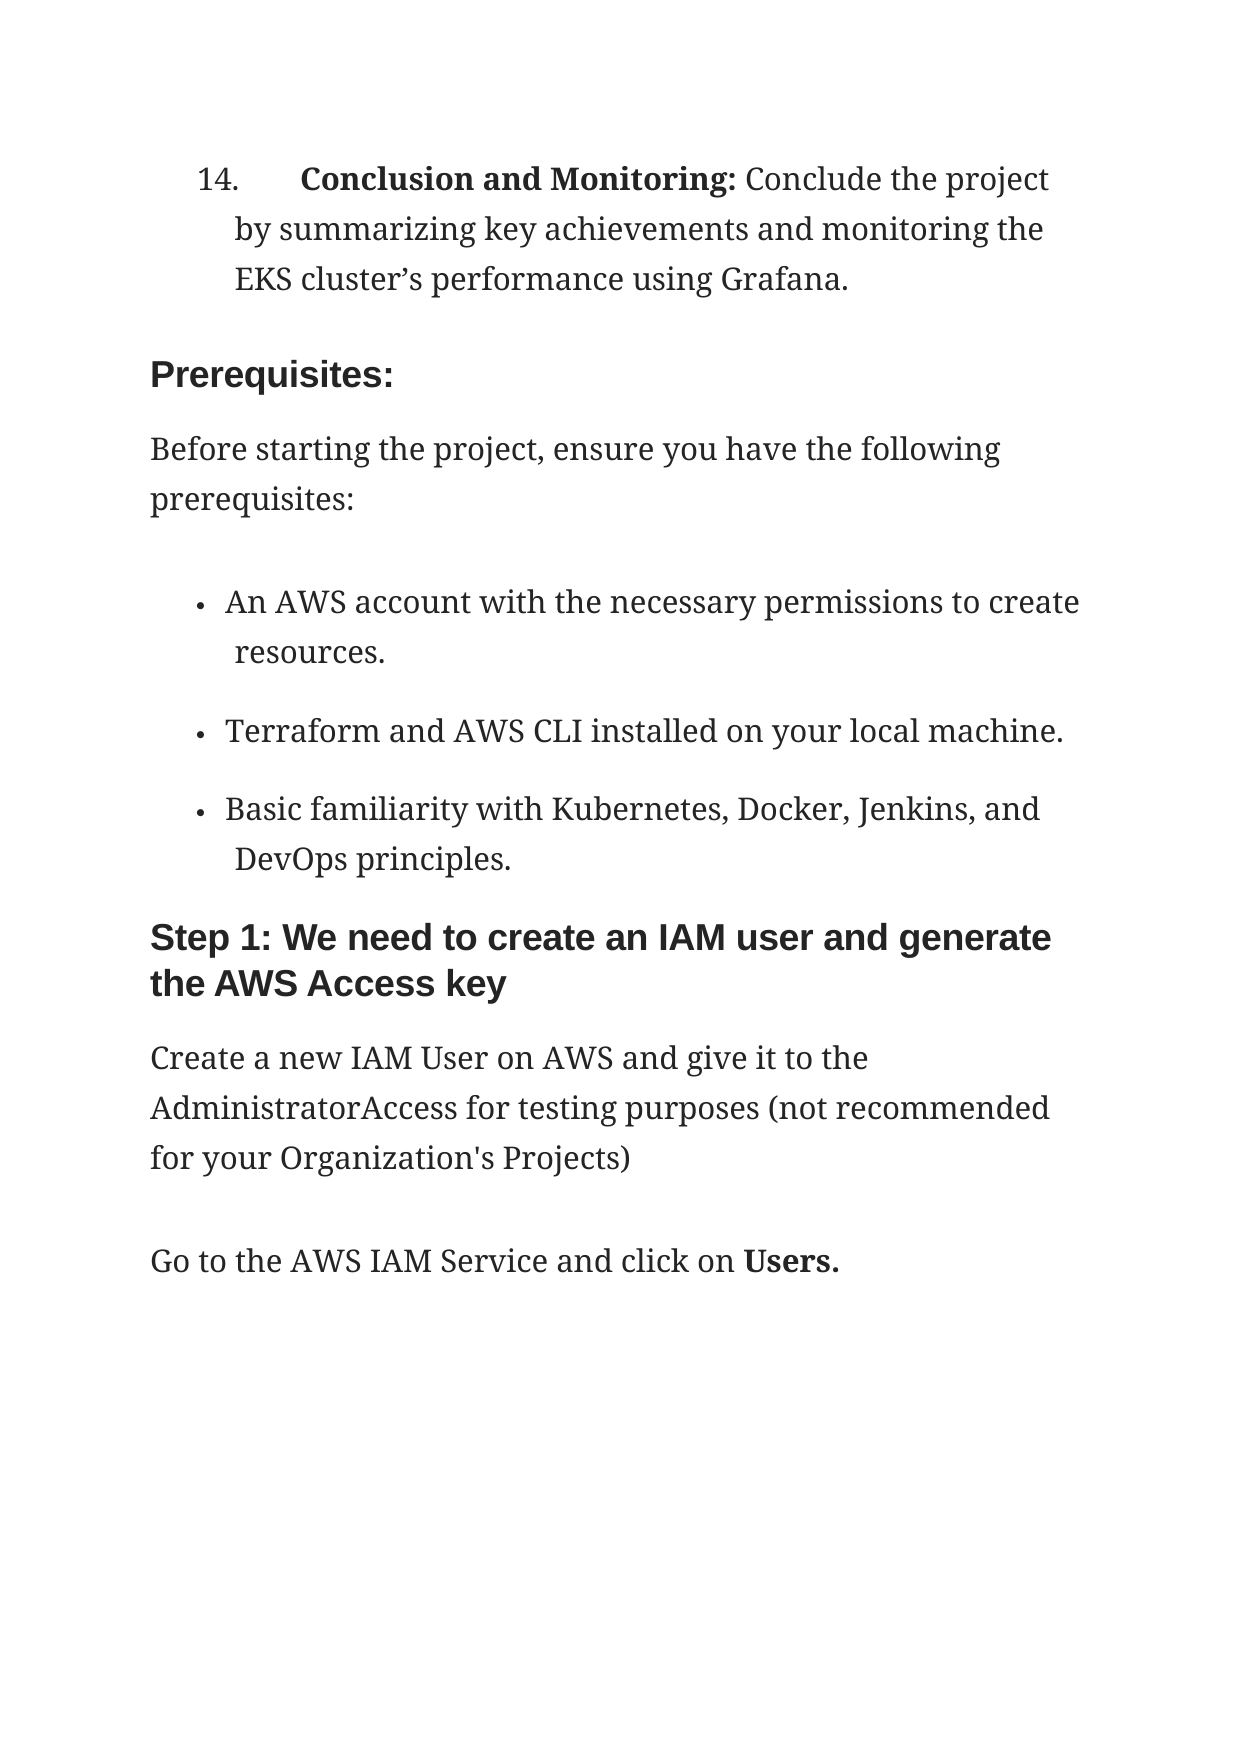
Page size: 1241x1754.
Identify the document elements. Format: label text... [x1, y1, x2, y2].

text Create a new IAM User on AWS and give it to the AdministratorAccess for testing purposes (not recommended for your Organization's Projects) [150, 1028, 1090, 1178]
text Step 1: We need to create an IAM user and generate the AWS Access key [150, 911, 1090, 1005]
text Go to the AWS IAM Service and click on Users. [150, 1232, 1090, 1282]
text Prerequisites: [150, 349, 1090, 396]
list Terraform and AWS CLI installed on your local machine. [197, 701, 1090, 751]
list An AWS account with the necessary permissions to create resources. [197, 573, 1090, 673]
list Conclusion and Monitoring: Conclude the project by summarizing key achievements and monitoring the EKS cluster’s performance using Grafana. [197, 150, 1090, 300]
text Before starting the project, ensure you have the following prerequisites: [150, 419, 1090, 519]
list Basic familiarity with Kubernetes, Docker, Jenkins, and DevOps principles. [197, 780, 1090, 880]
